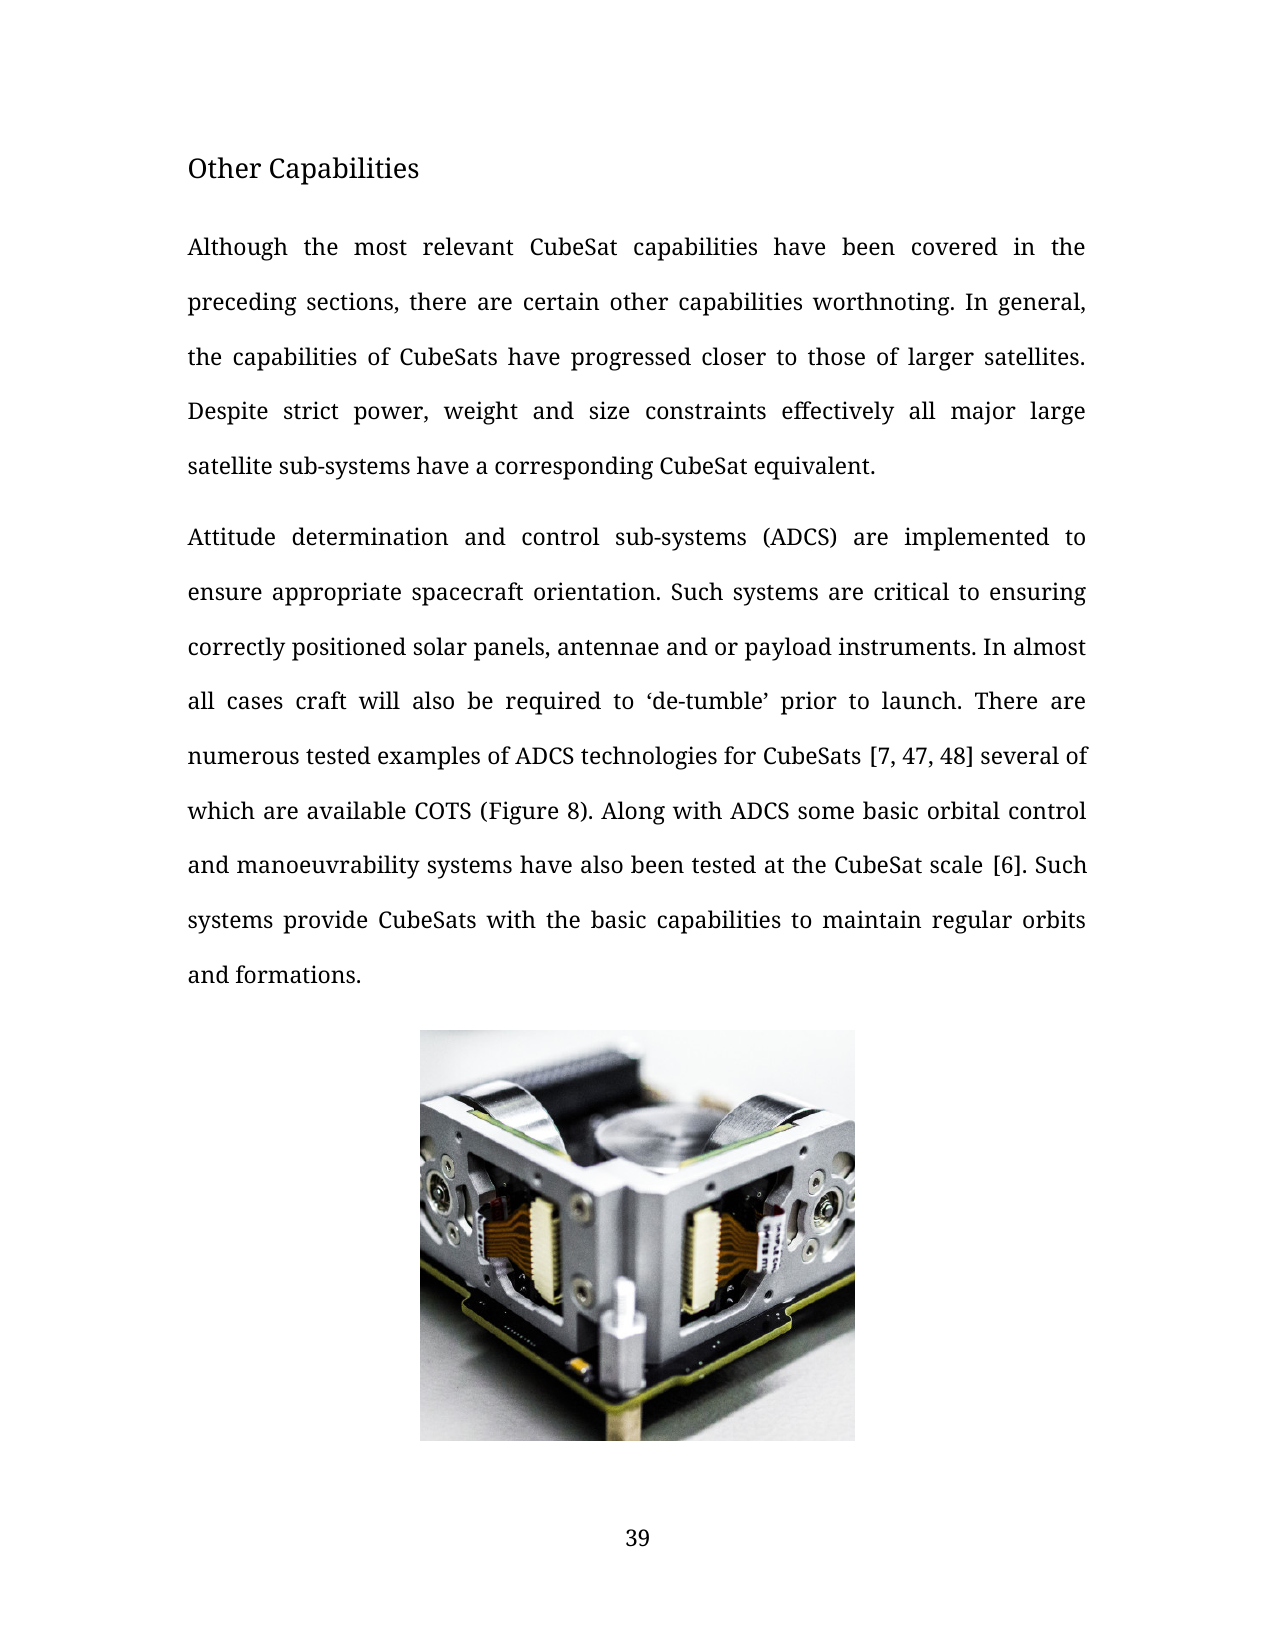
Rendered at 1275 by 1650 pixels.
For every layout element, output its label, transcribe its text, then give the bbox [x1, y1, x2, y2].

subtitle Other Capabilities [187, 150, 1087, 187]
picture [420, 1030, 855, 1441]
text Attitude determination and control sub-systems (ADCS) are implemented to ensure appropriate spacecraft orientation. Such systems are critical to ensuring correctly positioned solar panels, antennae and or payload instruments. In almost all cases craft will also be required to ‘de-tumble’ prior to launch. There are numerous tested examples of ADCS technologies for CubeSats [7, 47, 48] several of which are available COTS (Figure 8). Along with ADCS some basic orbital control and manoeuvrability systems have also been tested at the CubeSat scale [6]. Such systems provide CubeSats with the basic capabilities to maintain regular orbits and formations. [187, 521, 1087, 990]
text Although the most relevant CubeSat capabilities have been covered in the preceding sections, there are certain other capabilities worthnoting. In general, the capabilities of CubeSats have progressed closer to those of larger satellites. Despite strict power, weight and size constraints effectively all major large satellite sub-systems have a corresponding CubeSat equivalent. [187, 231, 1087, 481]
